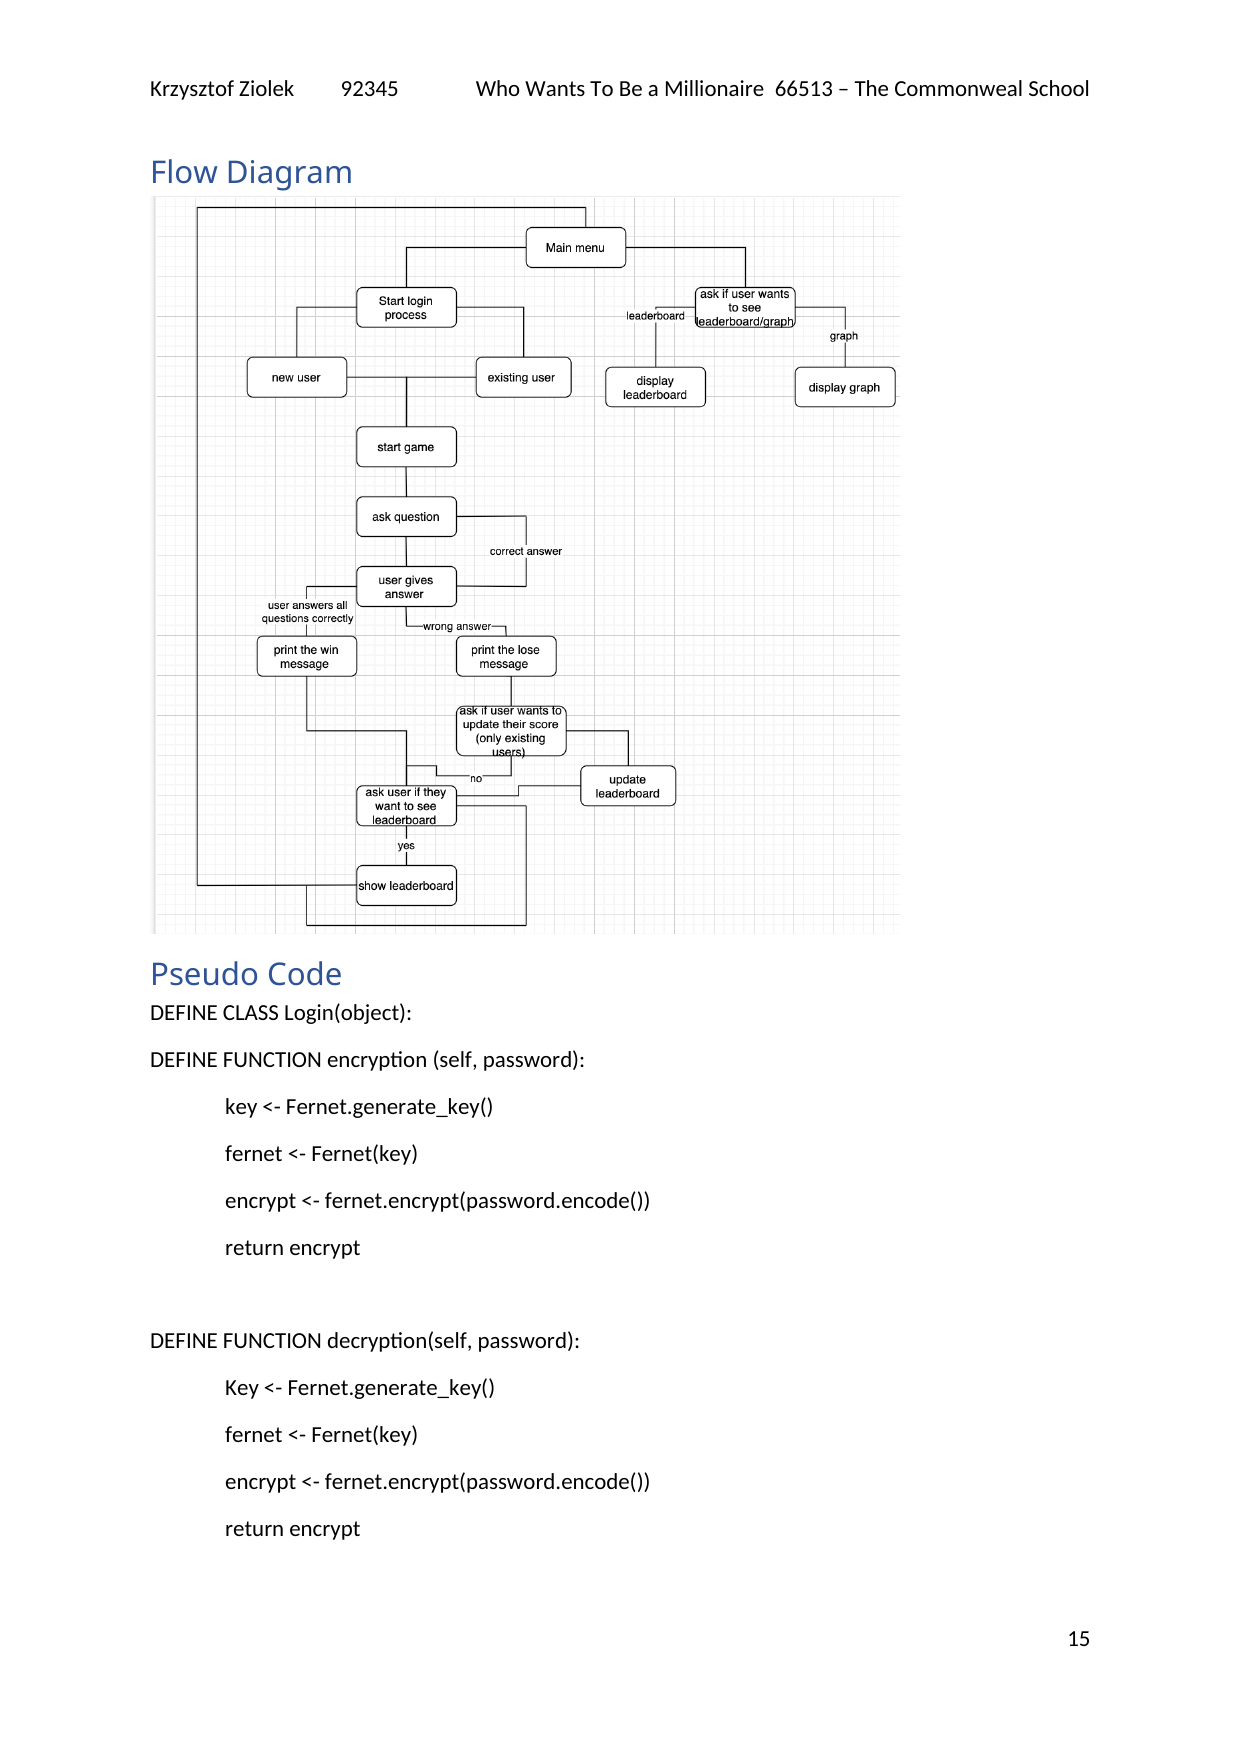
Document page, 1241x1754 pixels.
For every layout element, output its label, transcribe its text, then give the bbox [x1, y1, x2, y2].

subtitle Pseudo Code [150, 952, 1090, 995]
text fernet <- Fernet(key) [150, 1139, 1090, 1167]
text DEFINE CLASS Login(object): [150, 998, 1090, 1026]
text DEFINE FUNCTION decryption(self, password): [150, 1326, 1090, 1354]
text key <- Fernet.generate_key() [150, 1092, 1090, 1120]
text return encrypt [150, 1233, 1090, 1261]
text DEFINE FUNCTION encryption (self, password): [150, 1045, 1090, 1073]
text return encrypt [150, 1514, 1090, 1542]
text encrypt <- fernet.encrypt(password.encode()) [150, 1467, 1090, 1495]
picture [150, 196, 901, 934]
text encrypt <- fernet.encrypt(password.encode()) [225, 1186, 1090, 1214]
subtitle Flow Diagram [150, 150, 1090, 193]
text Key <- Fernet.generate_key() [225, 1373, 1090, 1401]
text fernet <- Fernet(key) [225, 1420, 1090, 1448]
